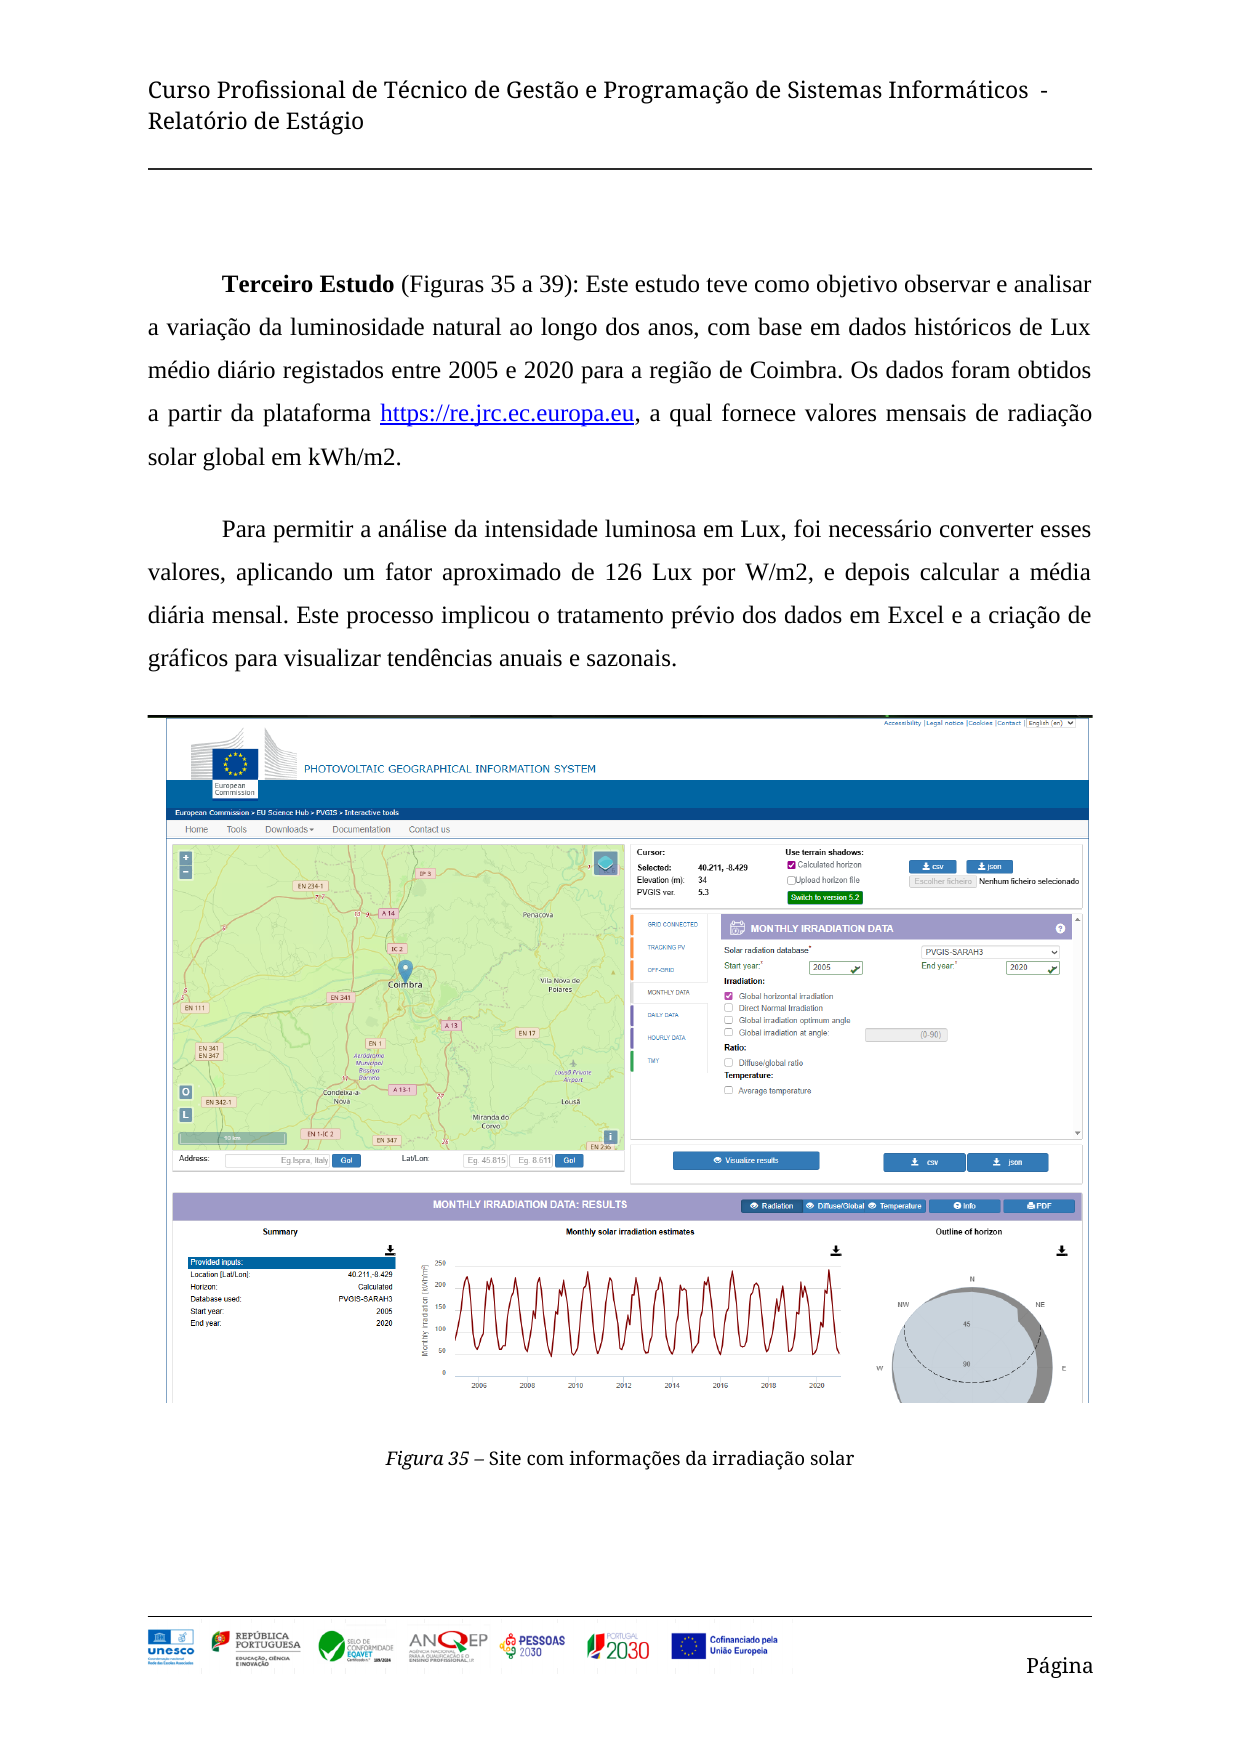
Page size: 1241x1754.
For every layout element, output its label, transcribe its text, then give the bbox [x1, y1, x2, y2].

text Figura 35 – Site com informações da irradiação solar [148, 1446, 1092, 1471]
text Para permitir a análise da intensidade luminosa em Lux, foi necessário converter esses valores, aplicando um fator aproximado de 126 Lux por W/m2, e depois calcular a média diária mensal. Este processo implicou o tratamento prévio dos dados em Excel e a criação de gráficos para visualizar tendências anuais e sazonais. [148, 514, 1092, 672]
text Terceiro Estudo (Figuras 35 a 39): Este estudo teve como objetivo observar e analisar a variação da luminosidade natural ao longo dos anos, com base em dados históricos de Lux médio diário registados entre 2005 e 2020 para a região de Coimbra. Os dados foram obtidos a partir da plataforma https://re.jrc.ec.europa.eu, a qual fornece valores mensais de radiação solar global em kWh/m2. [148, 269, 1092, 470]
picture [147, 1619, 803, 1674]
picture [147, 715, 1093, 1403]
